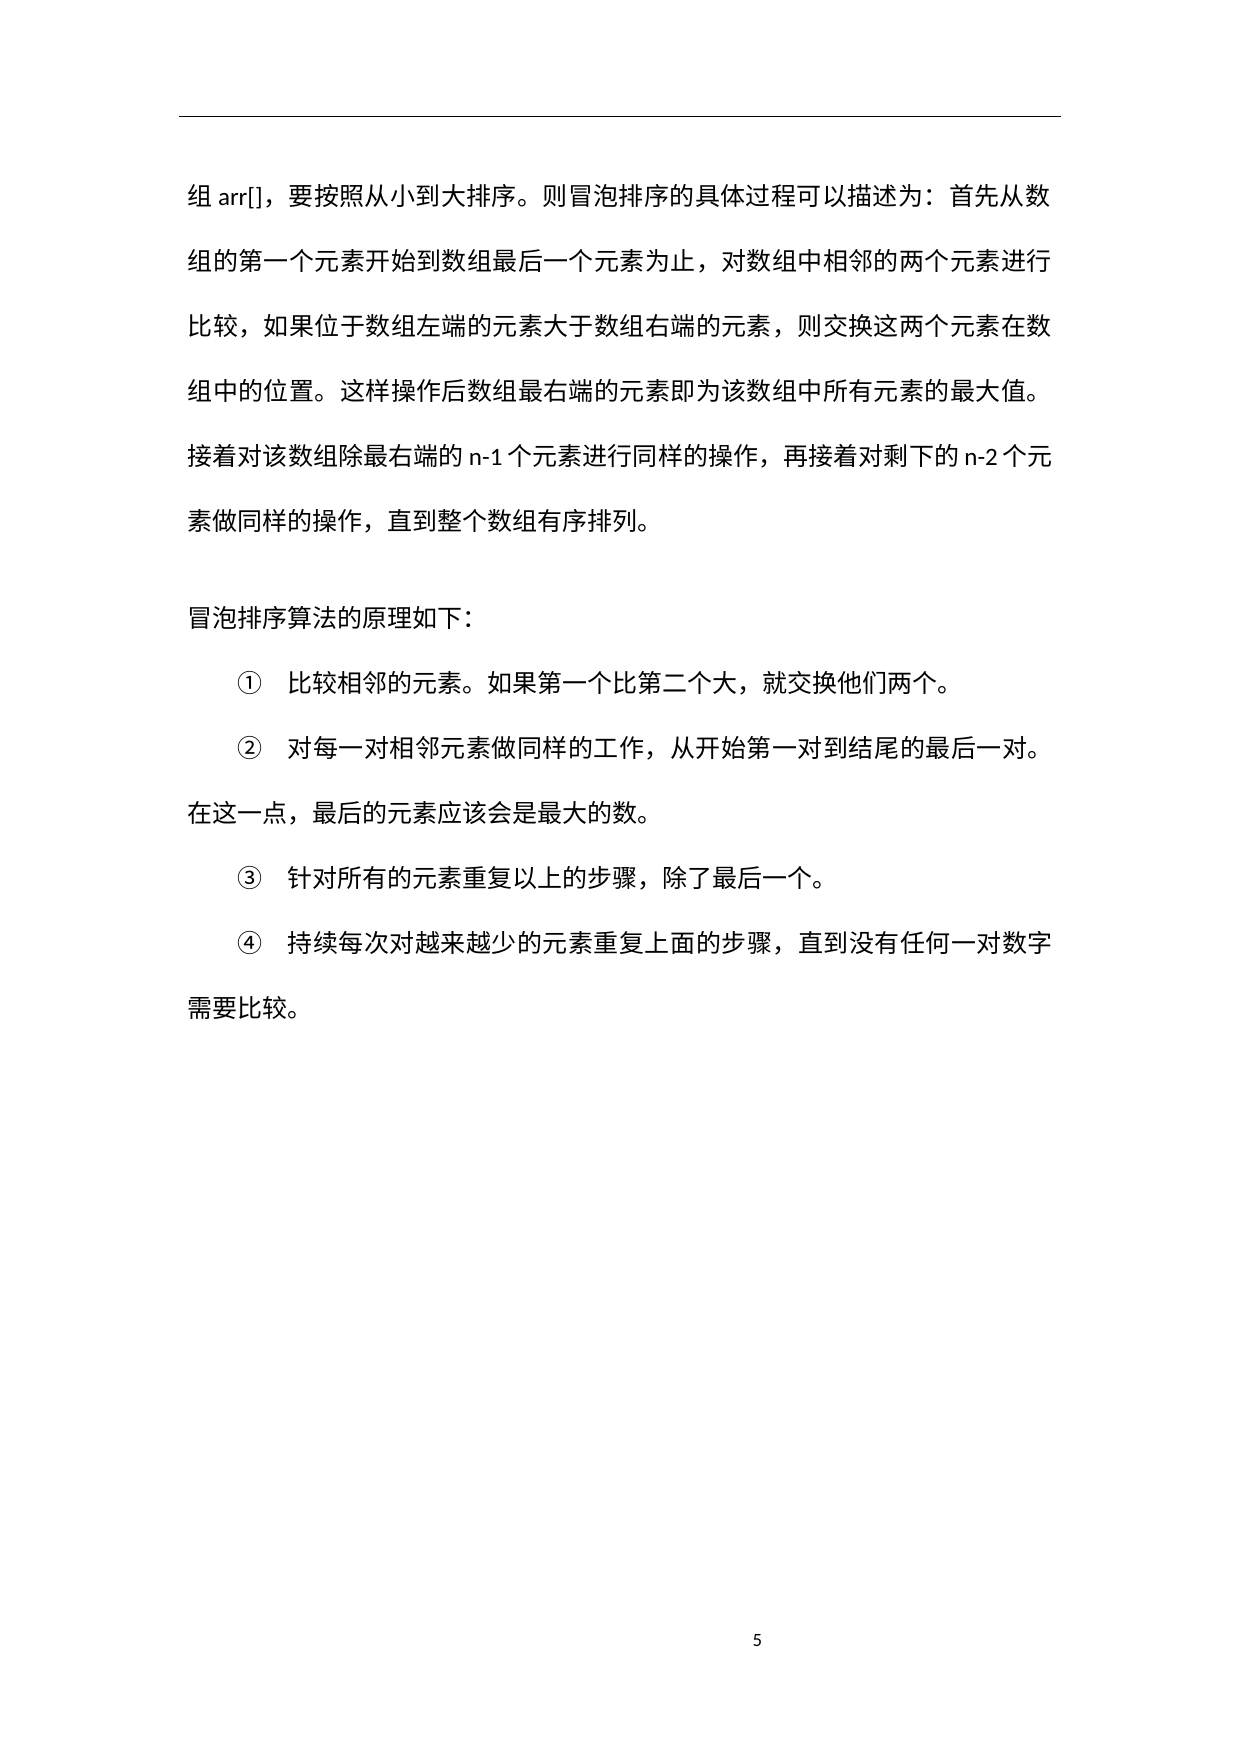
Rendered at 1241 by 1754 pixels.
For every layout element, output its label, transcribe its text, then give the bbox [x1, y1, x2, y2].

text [187, 162, 1053, 552]
list 对每一对相邻元素做同样的工作，从开始第一对到结尾的最后一对。在这一点，最后的元素应该会是最大的数。 [187, 714, 1053, 844]
text 冒泡排序算法的原理如下： [187, 584, 1053, 649]
list 持续每次对越来越少的元素重复上面的步骤，直到没有任何一对数字需要比较。 [187, 909, 1053, 1039]
list 针对所有的元素重复以上的步骤，除了最后一个。 [187, 844, 1053, 909]
list 比较相邻的元素。如果第一个比第二个大，就交换他们两个。 [187, 649, 1053, 714]
